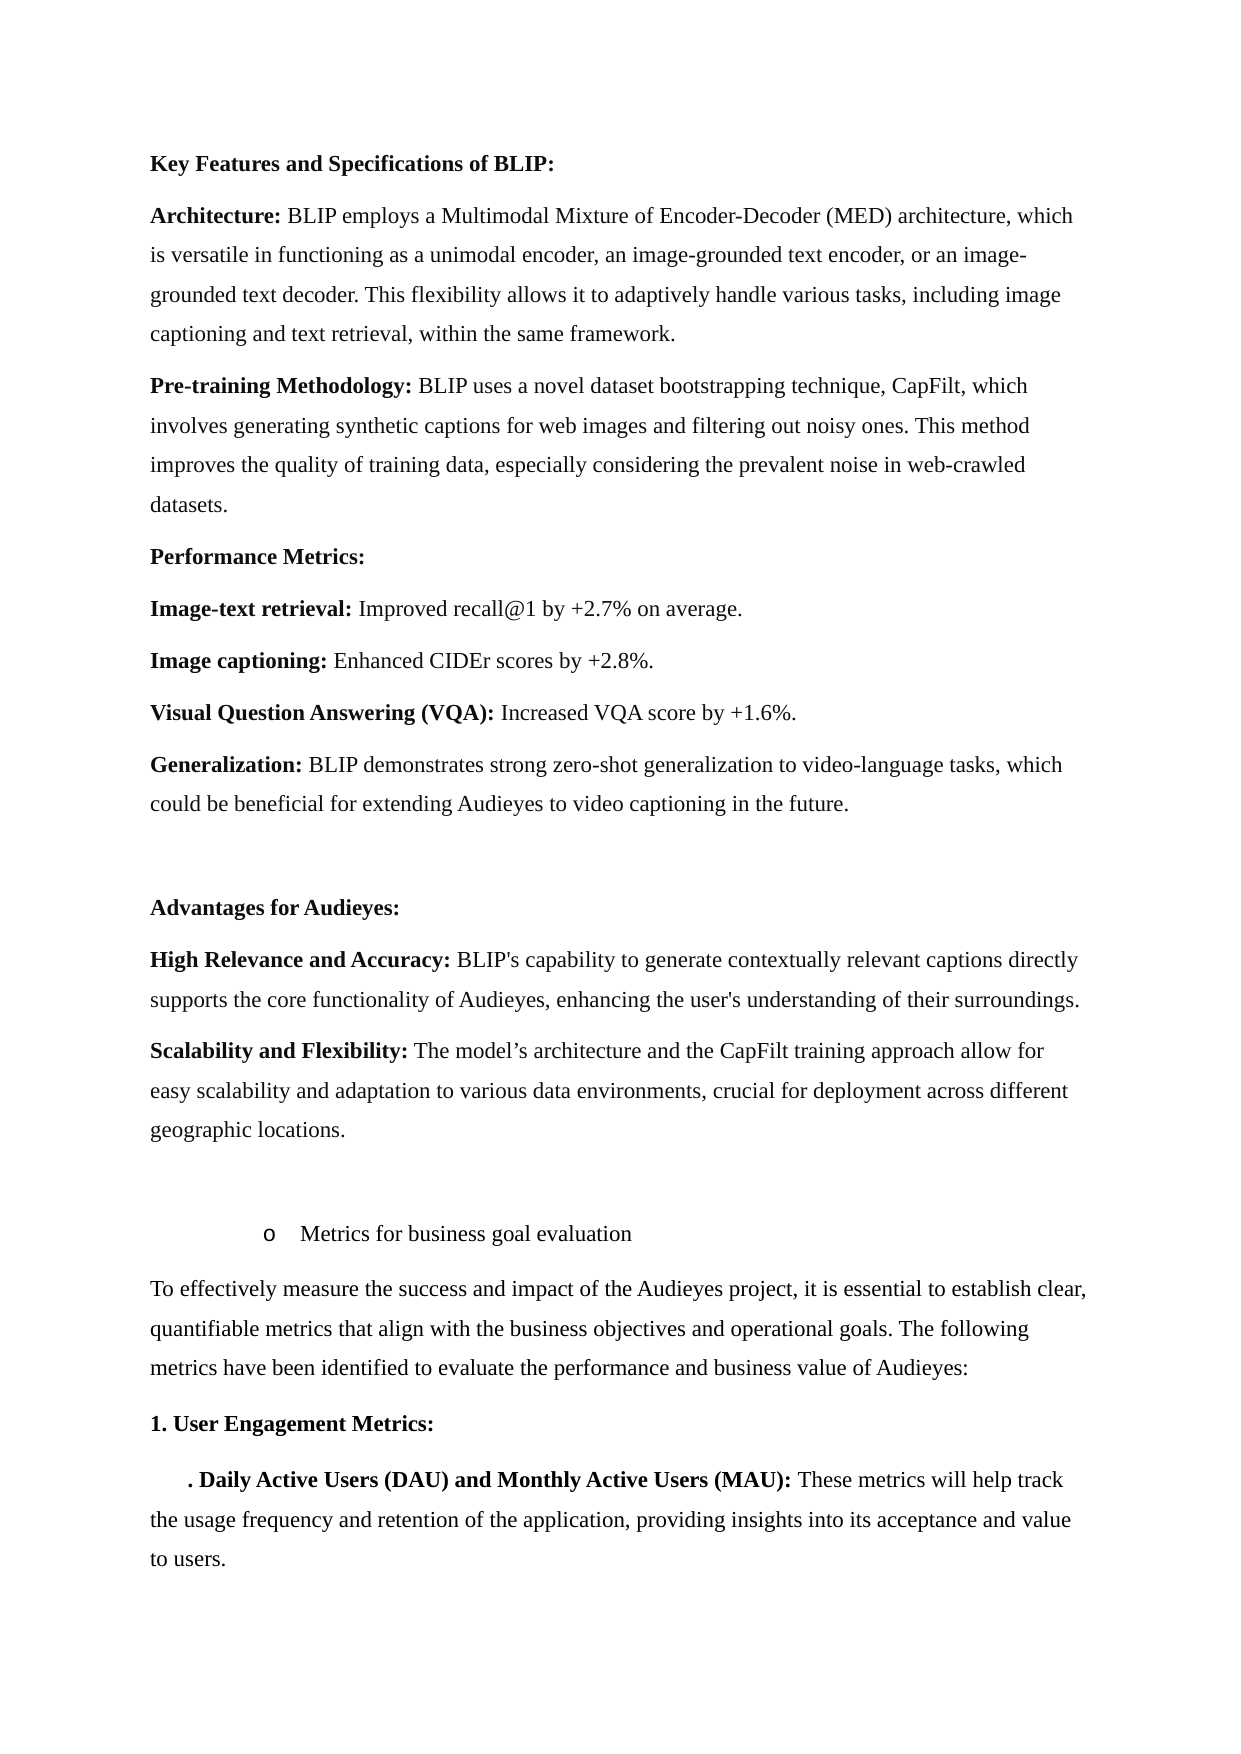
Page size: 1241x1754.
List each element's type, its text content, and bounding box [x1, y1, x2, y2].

text 1. User Engagement Metrics: [150, 1410, 1090, 1437]
text Architecture: BLIP employs a Multimodal Mixture of Encoder-Decoder (MED) architecture, which is versatile in functioning as a unimodal encoder, an image-grounded text encoder, or an image-grounded text decoder. This flexibility allows it to adaptively handle various tasks, including image captioning and text retrieval, within the same framework. [150, 202, 1090, 347]
text Performance Metrics: [150, 543, 1090, 569]
text Key Features and Specifications of BLIP: [150, 150, 1090, 176]
text Generalization: BLIP demonstrates strong zero-shot generalization to video-language tasks, which could be beneficial for extending Audieyes to video captioning in the future. [150, 751, 1090, 817]
text Image-text retrieval: Improved recall@1 by +2.7% on average. [150, 595, 1090, 621]
text Visual Question Answering (VQA): Increased VQA score by +1.6%. [150, 699, 1090, 725]
text Image captioning: Enhanced CIDEr scores by +2.8%. [150, 647, 1090, 673]
text Pre-training Methodology: BLIP uses a novel dataset bootstrapping technique, CapFilt, which involves generating synthetic captions for web images and filtering out noisy ones. This method improves the quality of training data, especially considering the prevalent noise in web-crawled datasets. [150, 372, 1090, 517]
text Scalability and Flexibility: The model’s architecture and the CapFilt training approach allow for easy scalability and adaptation to various data environments, crucial for deployment across different geographic locations. [150, 1038, 1090, 1143]
text High Relevance and Accuracy: BLIP's capability to generate contextually relevant captions directly supports the core functionality of Audieyes, enhancing the user's understanding of their surroundings. [150, 946, 1090, 1012]
text To effectively measure the success and impact of the Audieyes project, it is essential to establish clear, quantifiable metrics that align with the business objectives and operational goals. The following metrics have been identified to evaluate the performance and business value of Audieyes: [150, 1275, 1090, 1381]
text Advantages for Audieyes: [150, 894, 1090, 921]
list Metrics for business goal evaluation [262, 1221, 1090, 1249]
text . Daily Active Users (DAU) and Monthly Active Users (MAU): These metrics will help track the usage frequency and retention of the application, providing insights into its acceptance and value to users. [150, 1467, 1090, 1572]
